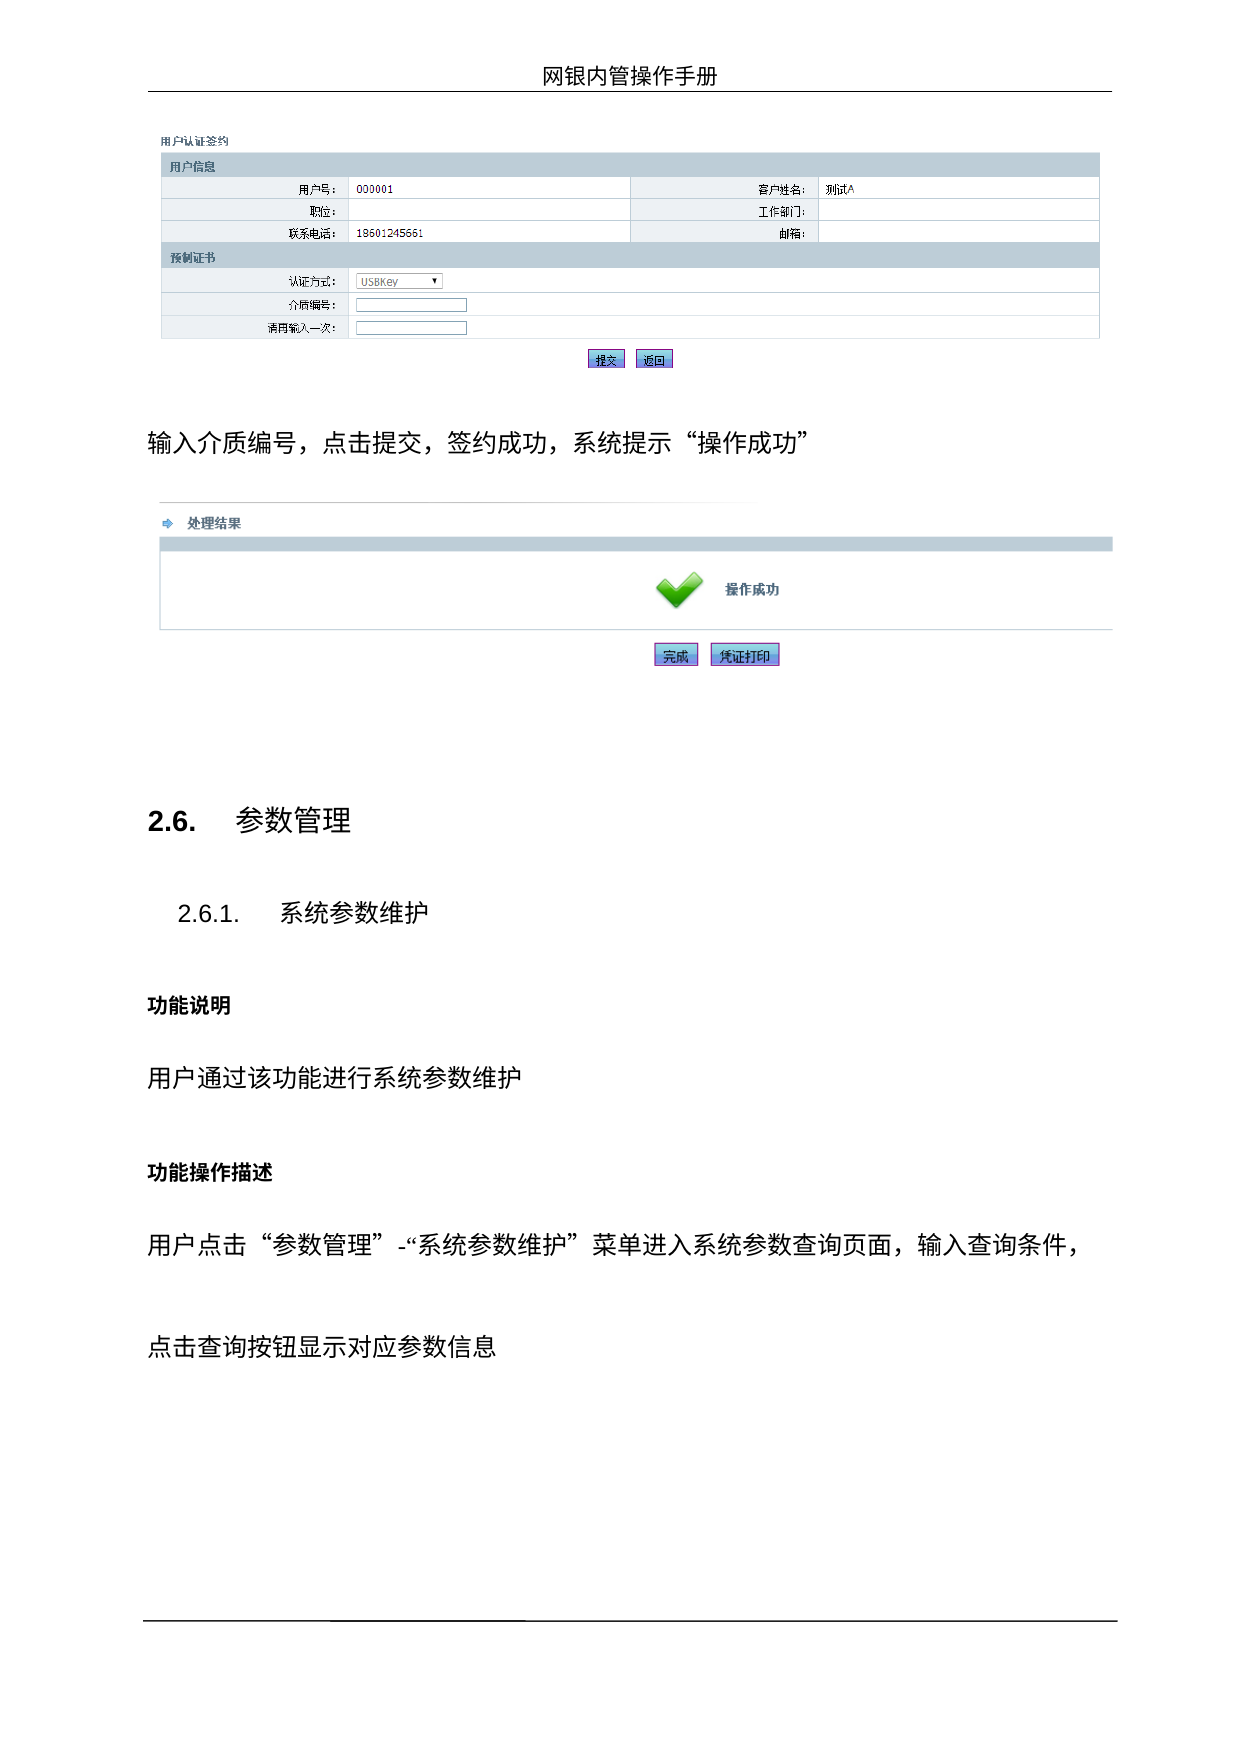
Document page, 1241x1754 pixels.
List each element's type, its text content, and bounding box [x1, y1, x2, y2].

picture [147, 502, 1113, 689]
subtitle 系统参数维护 [177, 878, 1112, 946]
subtitle 功能操作描述 [148, 1154, 1112, 1188]
subtitle 功能说明 [148, 989, 1112, 1023]
text 输入介质编号，点击提交，签约成功，系统提示“操作成功” [148, 407, 1112, 475]
picture [147, 124, 1113, 390]
text 用户通过该功能进行系统参数维护 [148, 1043, 1112, 1111]
subtitle 参数管理 [148, 785, 1112, 853]
text 用户点击“参数管理”-“系统参数维护”菜单进入系统参数查询页面，输入查询条件，点击查询按钮显示对应参数信息 [148, 1209, 1112, 1379]
